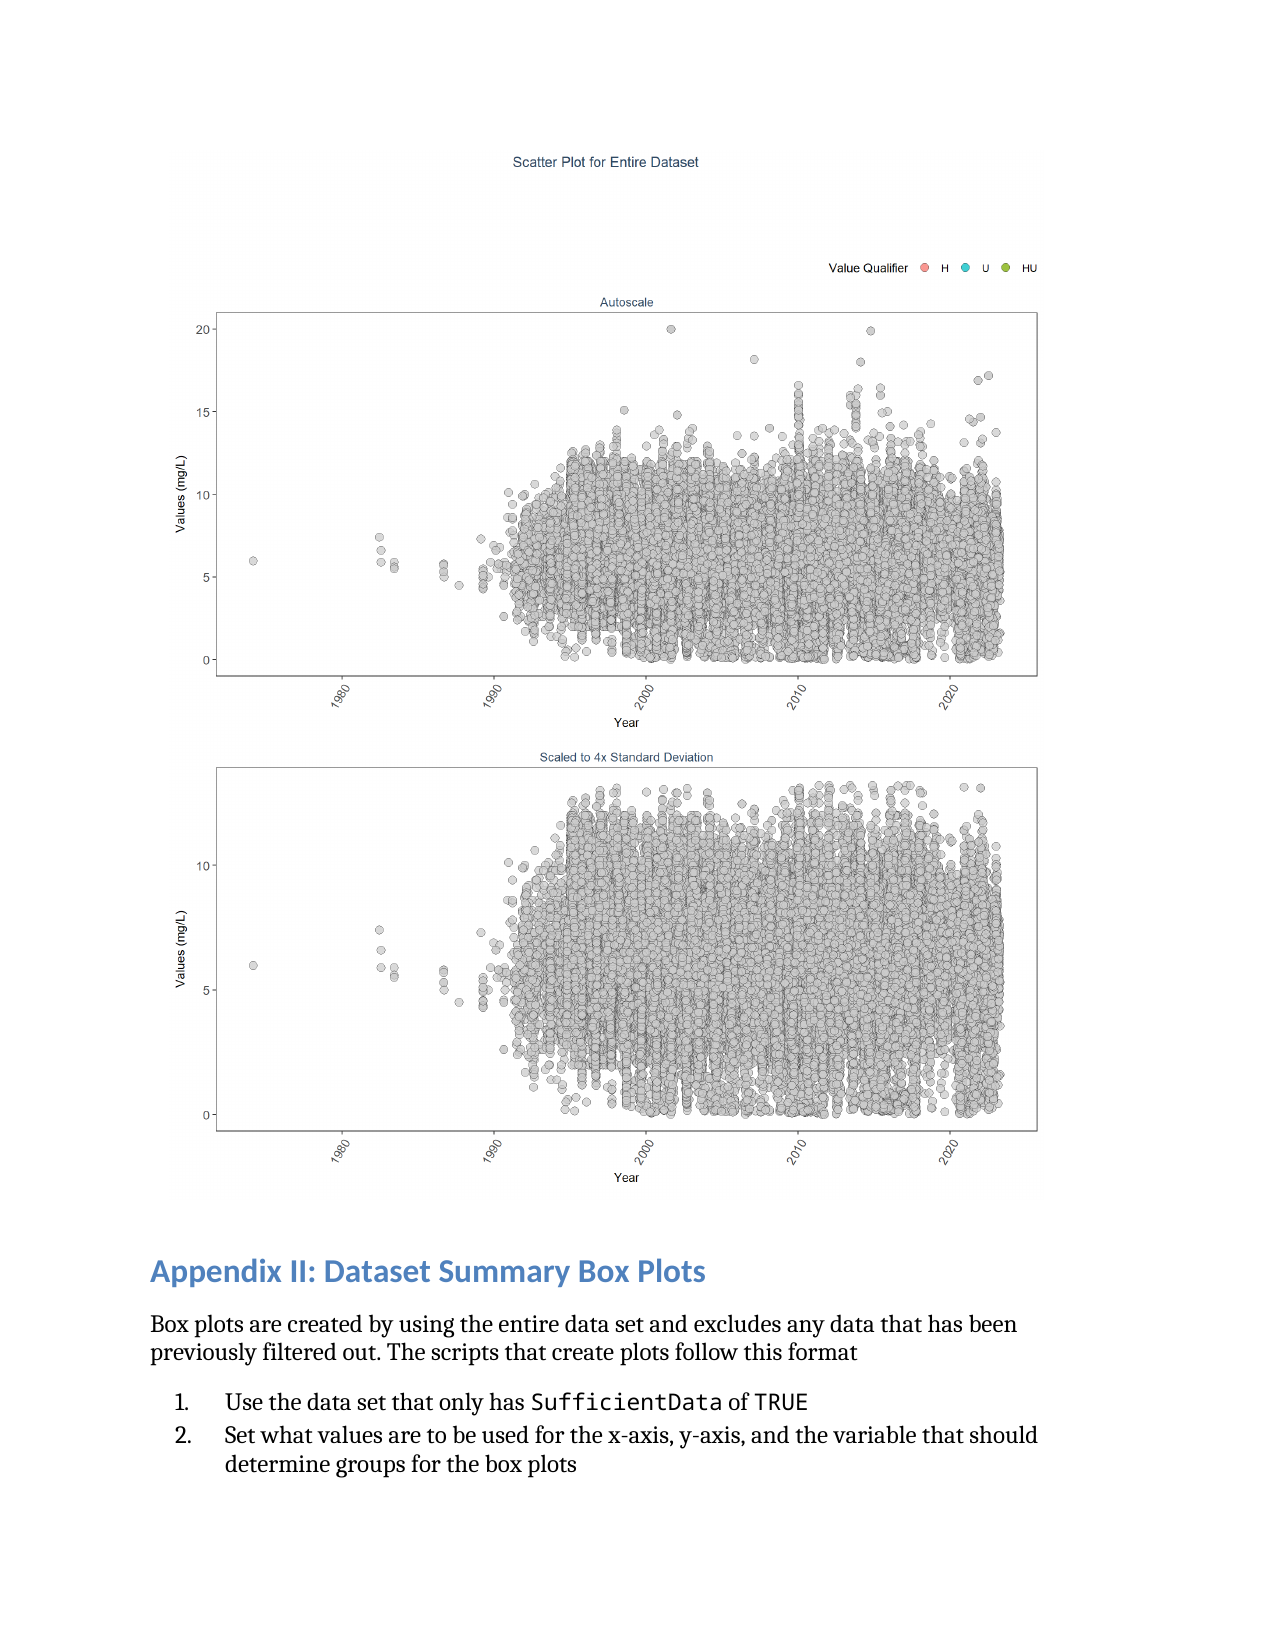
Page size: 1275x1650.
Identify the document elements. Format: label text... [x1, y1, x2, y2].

list Use the data set that only has SufficientData of TRUE [175, 1386, 1125, 1417]
picture [168, 150, 1044, 1200]
text Box plots are created by using the entire data set and excludes any data that has been previously filtered out. The scripts that create plots follow this format [150, 1309, 1125, 1367]
subtitle Appendix II: Dataset Summary Box Plots [150, 1250, 1125, 1291]
list Set what values are to be used for the x-axis, y-axis, and the variable that should determine groups for the box plots [175, 1421, 1125, 1478]
